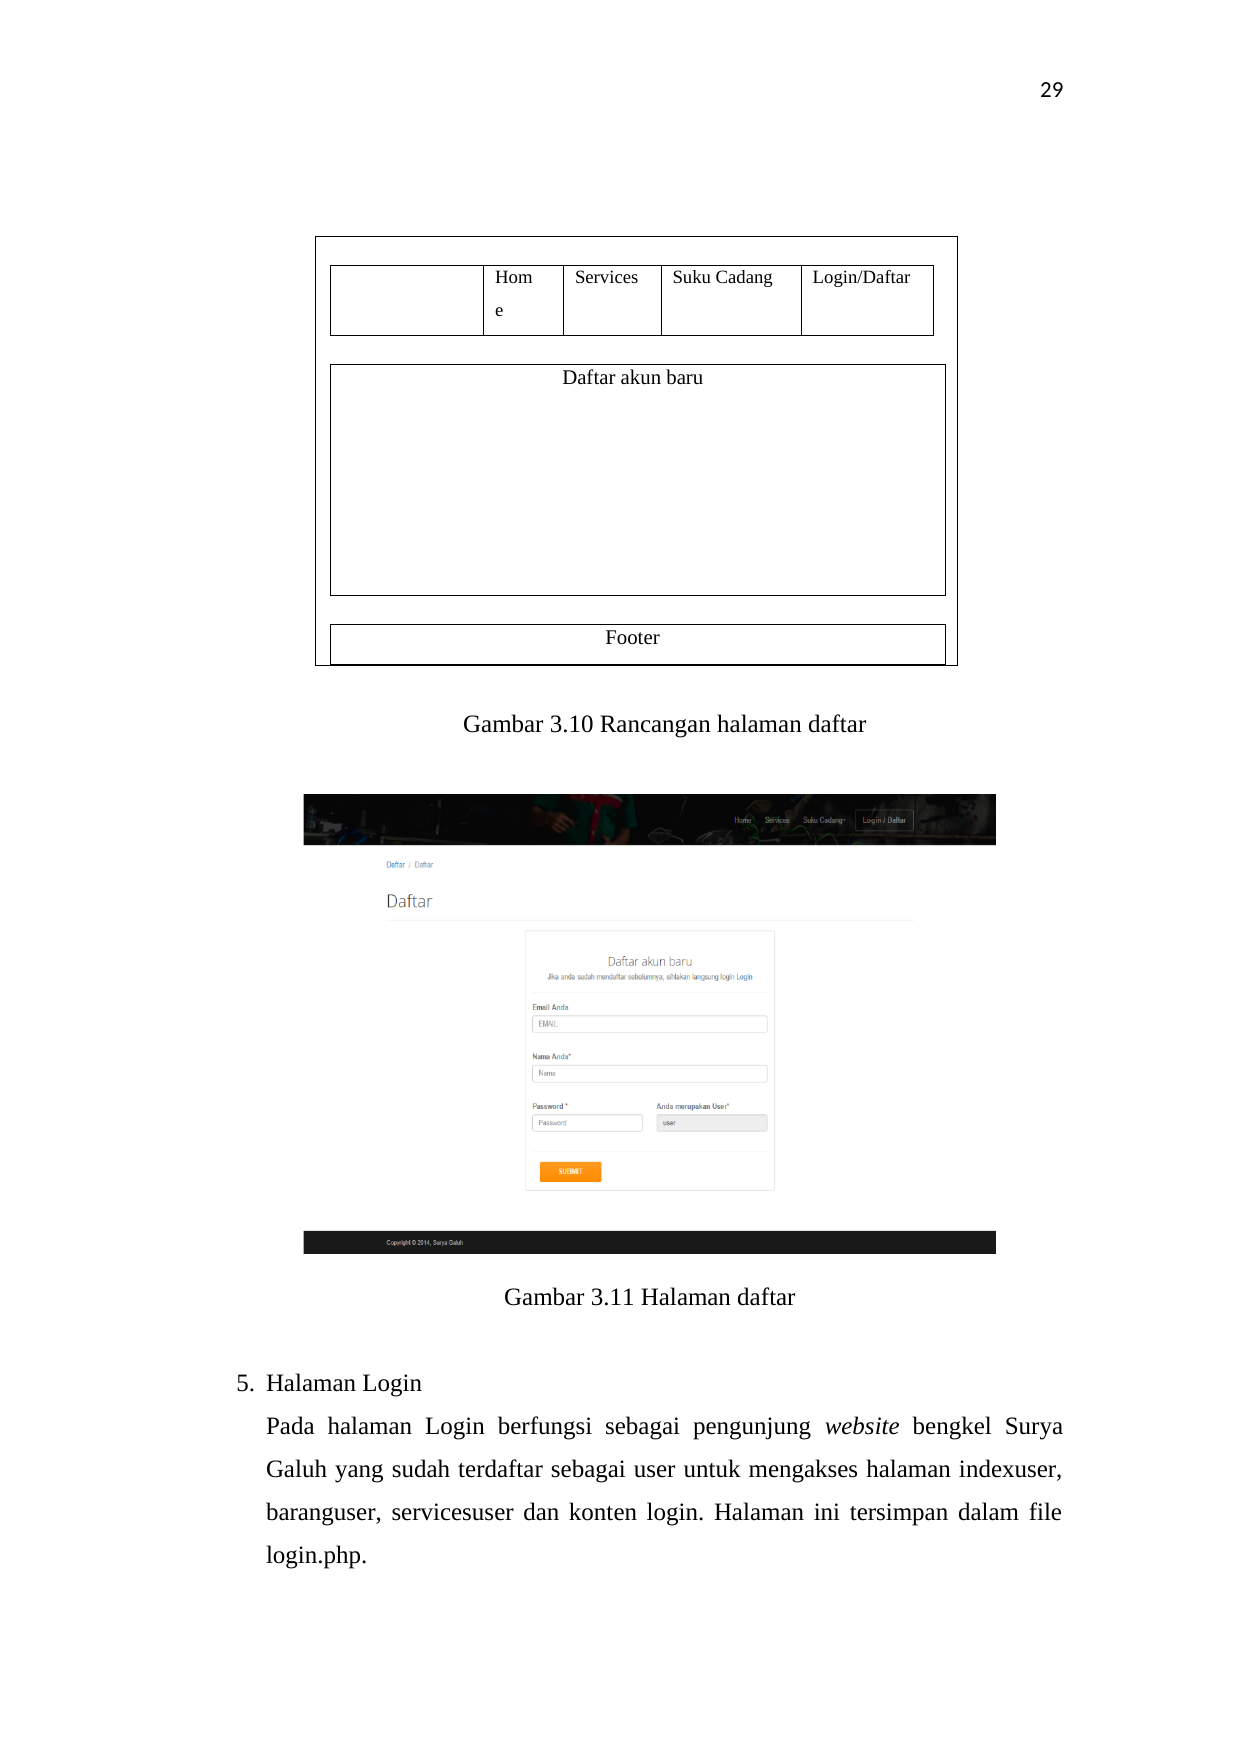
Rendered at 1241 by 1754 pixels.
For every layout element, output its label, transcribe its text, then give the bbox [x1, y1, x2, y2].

picture [303, 794, 996, 1254]
text Gambar 3.10 Rancangan halaman daftar [266, 666, 1063, 738]
text Gambar 3.11 Halaman daftar [236, 1282, 1063, 1311]
text Pada halaman Login berfungsi sebagai pengunjung website bengkel Surya Galuh yang sudah terdaftar sebagai user untuk mengakses halaman indexuser, baranguser, servicesuser dan konten login. Halaman ini tersimpan dalam file login.php. [266, 1411, 1063, 1569]
table_header [316, 237, 957, 665]
list Halaman Login [236, 1368, 1063, 1397]
